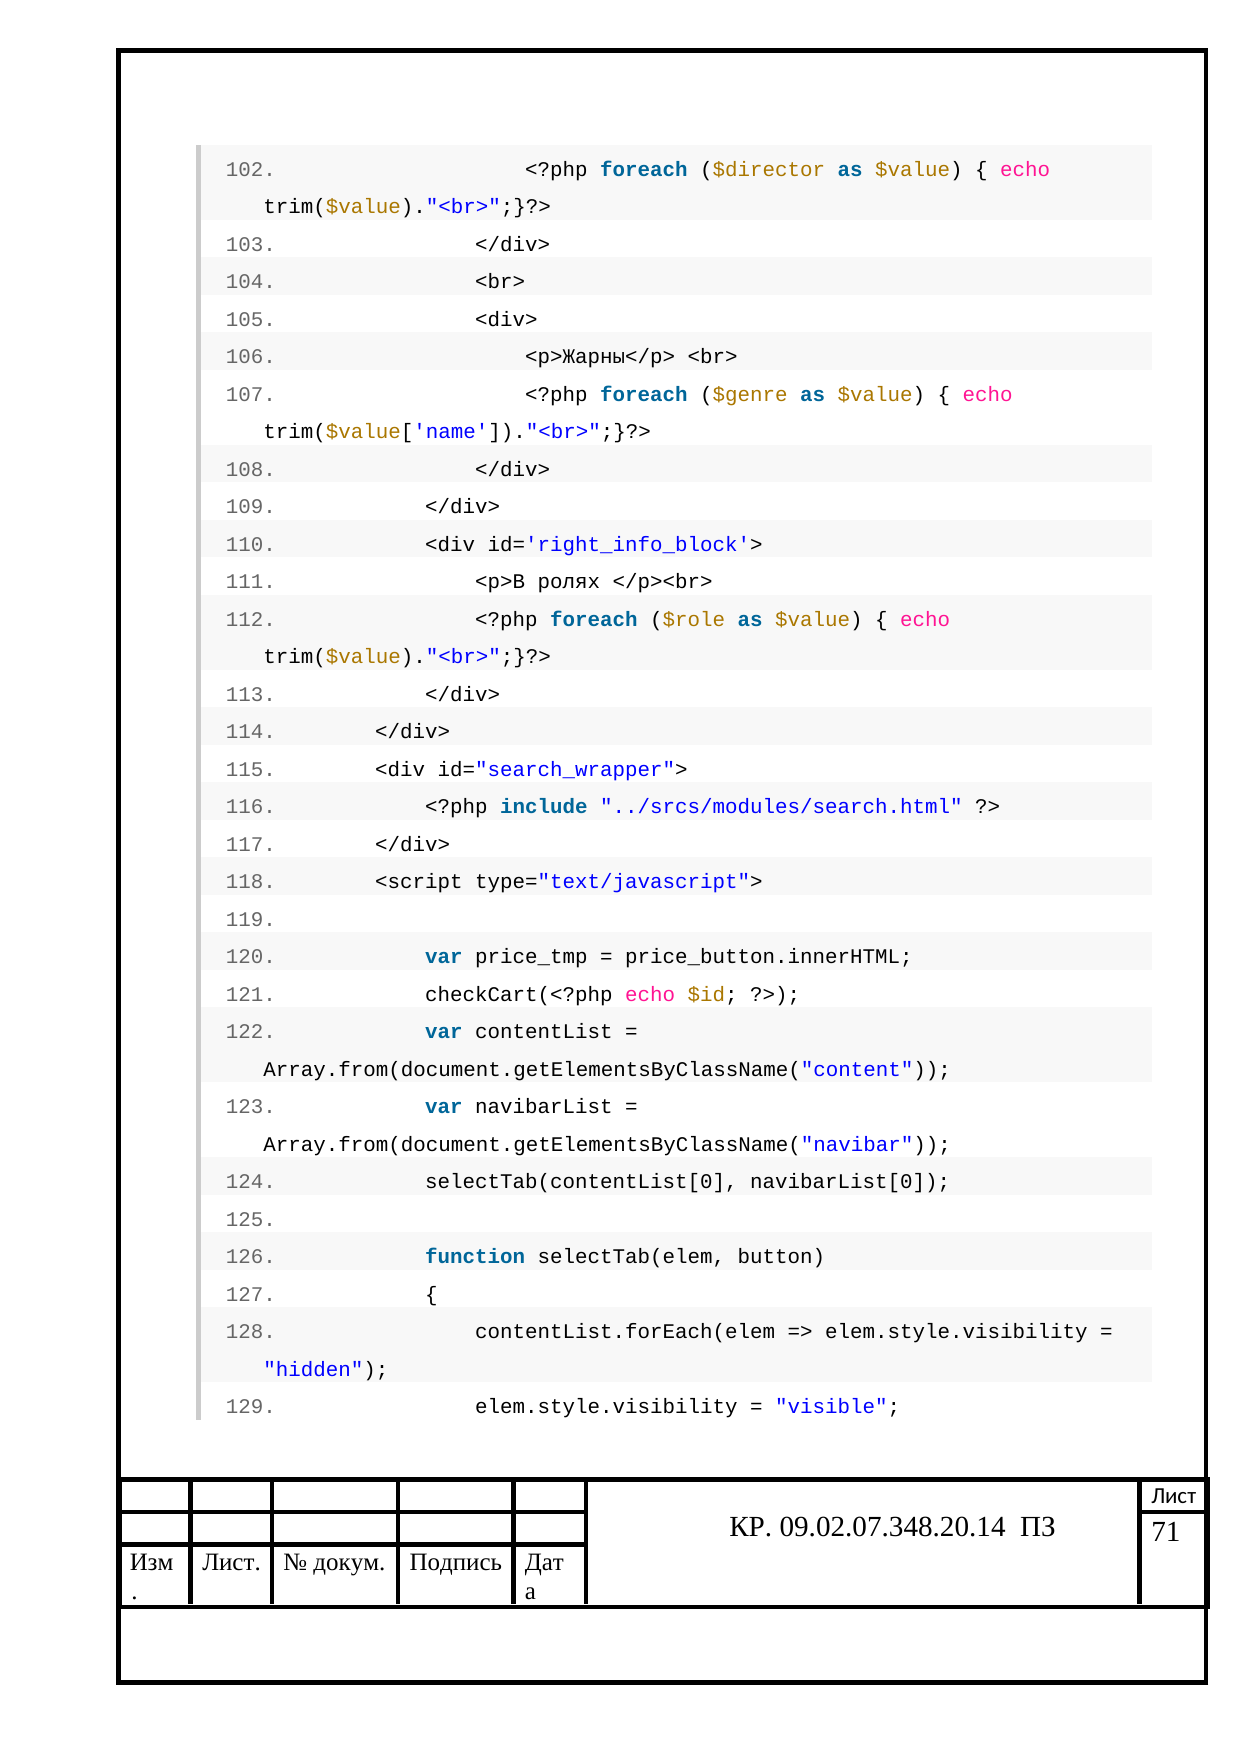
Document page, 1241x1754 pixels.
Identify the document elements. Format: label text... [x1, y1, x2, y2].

list </div> [201, 220, 1152, 257]
list </div> [201, 707, 1152, 745]
list { [201, 1270, 1152, 1307]
list var contentList = Array.from(document.getElementsByClassName("content")); [201, 1007, 1152, 1082]
list </div> [201, 445, 1152, 482]
list checkCart(<?php echo $id; ?>); [201, 970, 1152, 1007]
list <?php foreach ($director as $value) { echo trim($value)."<br>";}?> [201, 145, 1152, 220]
list <p>В ролях </p><br> [201, 557, 1152, 595]
list <br> [201, 257, 1152, 295]
list <div id="search_wrapper"> [201, 745, 1152, 782]
list <?php include "../srcs/modules/search.html" ?> [201, 782, 1152, 820]
list <?php foreach ($role as $value) { echo trim($value)."<br>";}?> [201, 595, 1152, 670]
list </div> [201, 670, 1152, 707]
list </div> [201, 820, 1152, 857]
list <div id='right_info_block'> [201, 520, 1152, 557]
list <div> [201, 295, 1152, 332]
list contentList.forEach(elem => elem.style.visibility = "hidden"); [201, 1307, 1152, 1382]
list var price_tmp = price_button.innerHTML; [201, 932, 1152, 970]
list </div> [201, 482, 1152, 520]
list var navibarList = Array.from(document.getElementsByClassName("navibar")); [201, 1082, 1152, 1157]
list selectTab(contentList[0], navibarList[0]); [201, 1157, 1152, 1195]
list <script type="text/javascript"> [201, 857, 1152, 895]
list function selectTab(elem, button) [201, 1232, 1152, 1270]
list <?php foreach ($genre as $value) { echo trim($value['name'])."<br>";}?> [201, 370, 1152, 445]
list elem.style.visibility = "visible"; [201, 1382, 1152, 1420]
list <p>Жарны</p> <br> [201, 332, 1152, 370]
